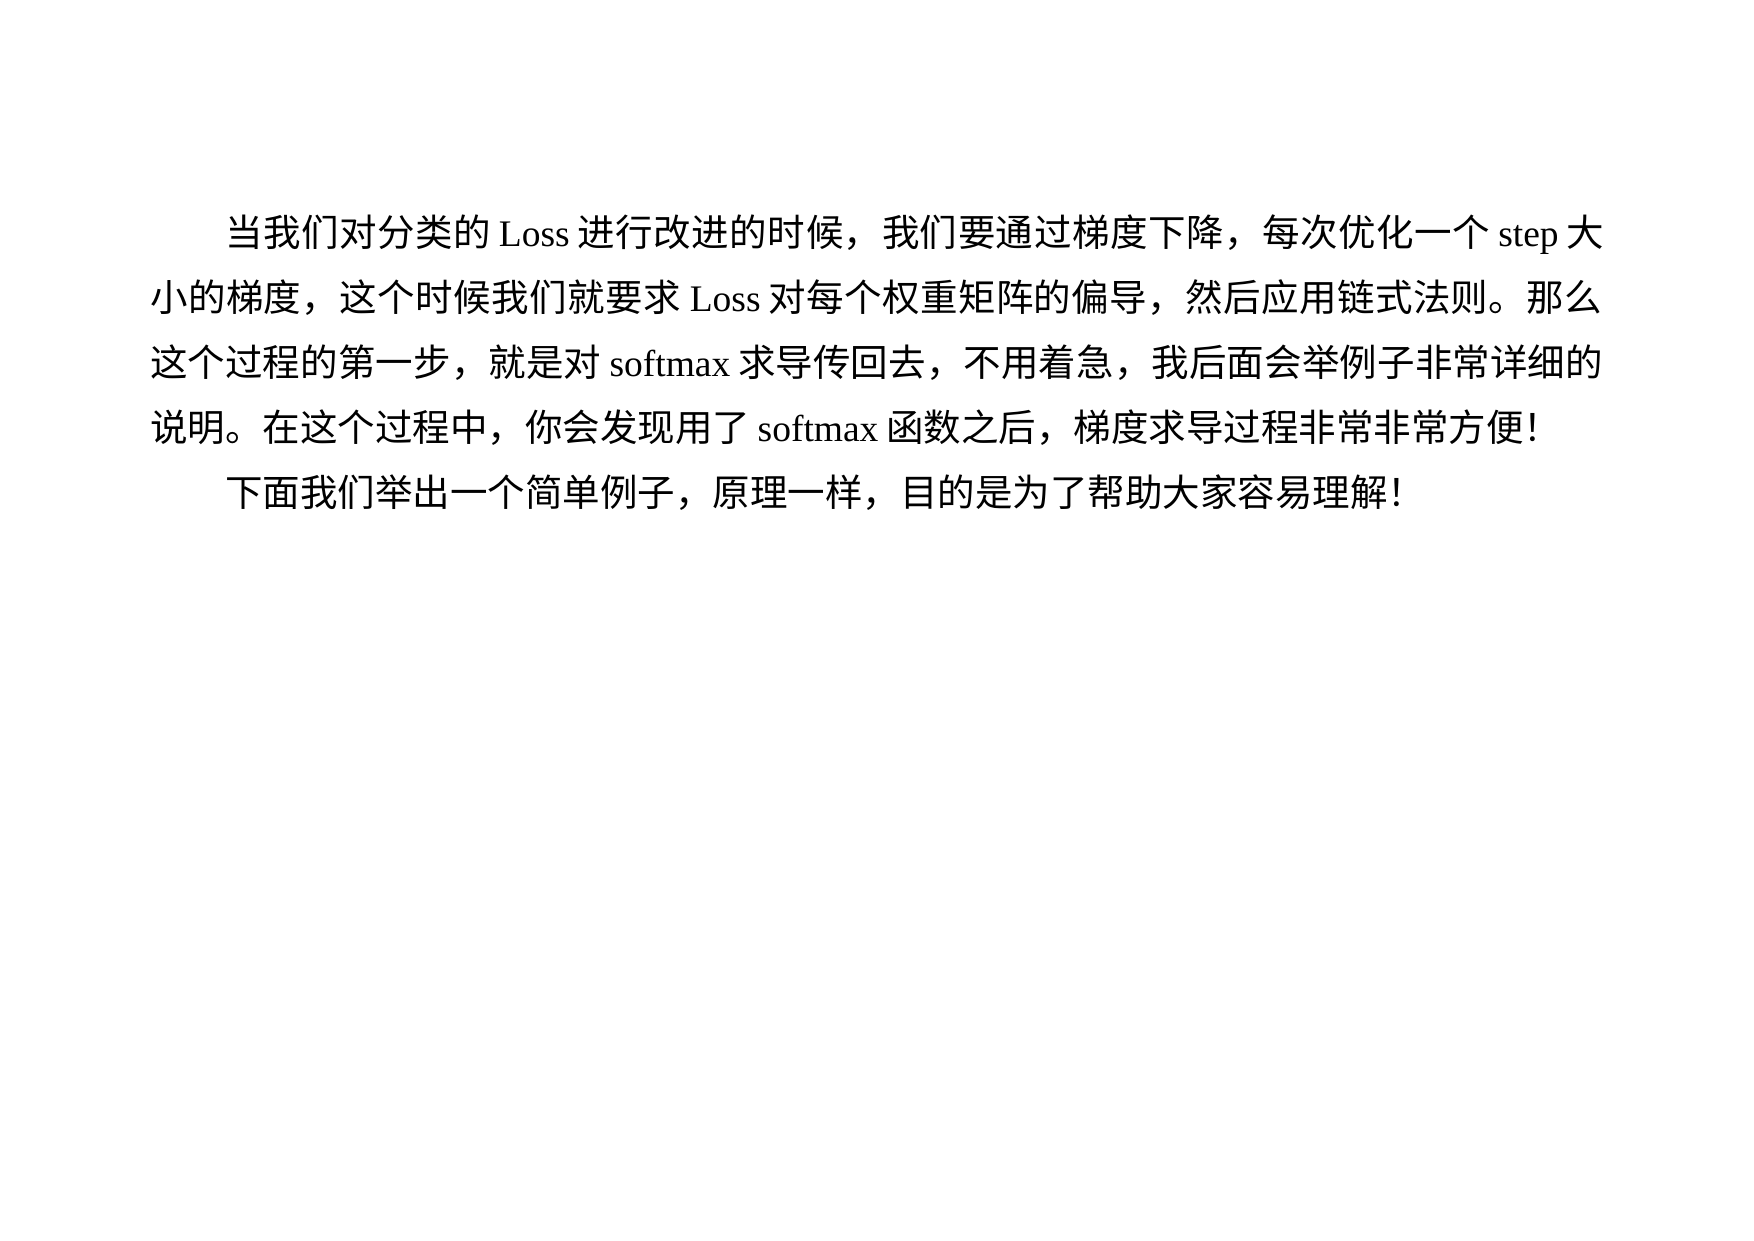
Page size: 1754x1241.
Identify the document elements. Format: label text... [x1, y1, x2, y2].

text 当我们对分类的Loss进行改进的时候，我们要通过梯度下降，每次优化一个step大小的梯度，这个时候我们就要求Loss对每个权重矩阵的偏导，然后应用链式法则。那么这个过程的第一步，就是对softmax求导传回去，不用着急，我后面会举例子非常详细的说明。在这个过程中，你会发现用了softmax函数之后，梯度求导过程非常非常方便！ [150, 198, 1604, 458]
text 下面我们举出一个简单例子，原理一样，目的是为了帮助大家容易理解！ [150, 458, 1604, 523]
